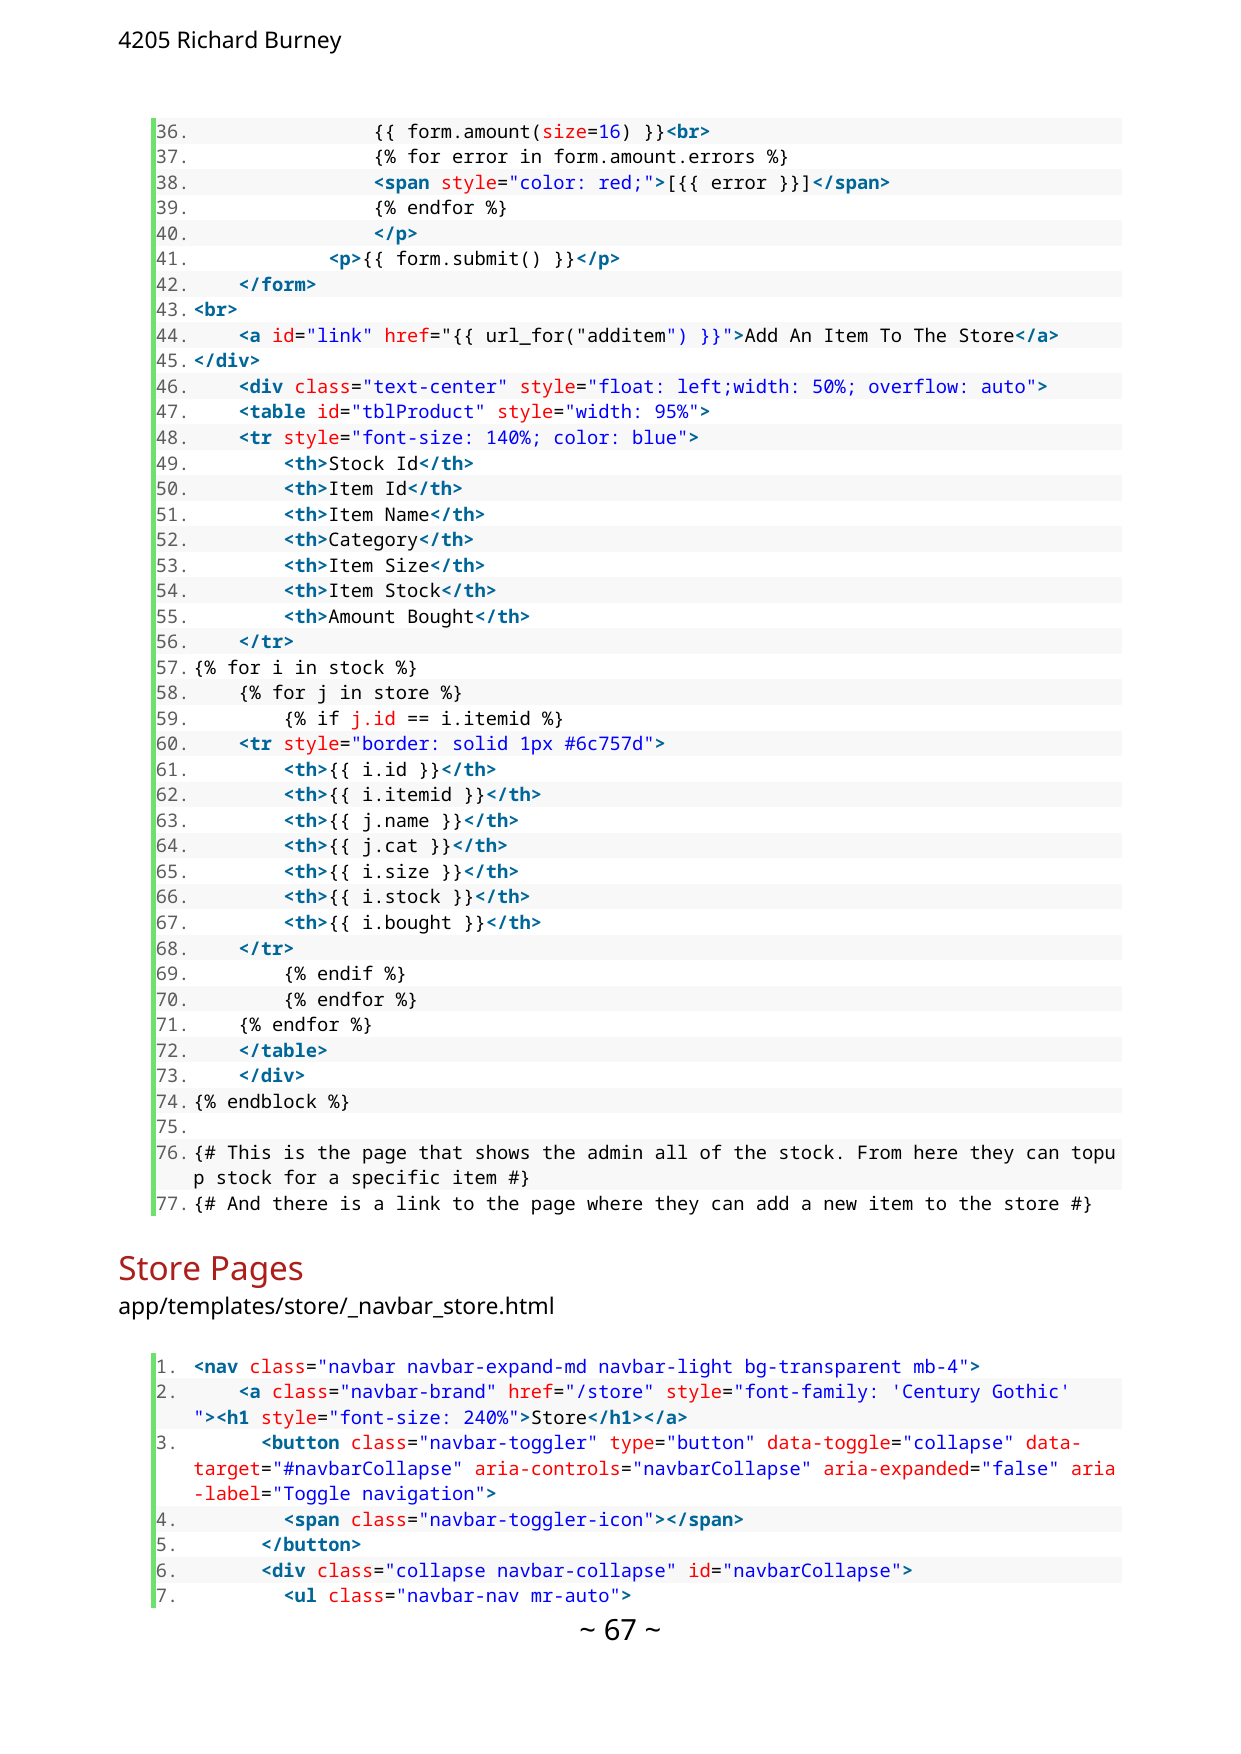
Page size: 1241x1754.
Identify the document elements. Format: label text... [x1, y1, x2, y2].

list </button> [156, 1532, 1122, 1557]
list <th>{{ i.id }}</th> [156, 756, 1122, 782]
list <th>Item Id</th> [156, 475, 1122, 501]
list <th>Item Stock</th> [156, 577, 1122, 603]
list {% for i in stock %} [156, 654, 1122, 679]
list <th>Item Size</th> [156, 552, 1122, 577]
list <th>{{ i.bought }}</th> [156, 909, 1122, 935]
list <ul class="navbar-nav mr-auto"> [156, 1583, 1122, 1608]
list <tr style="border: solid 1px #6c757d"> [156, 731, 1122, 756]
list <span style="color: red;">[{{ error }}]</span> [156, 169, 1122, 195]
list </tr> [156, 628, 1122, 654]
list </p> [156, 220, 1122, 246]
list {# And there is a link to the page where they can add a new item to the store #} [156, 1190, 1122, 1216]
list </tr> [156, 935, 1122, 960]
list <th>{{ j.cat }}</th> [156, 833, 1122, 858]
list <th>{{ i.stock }}</th> [156, 884, 1122, 909]
list <div class="text-center" style="float: left;width: 50%; overflow: auto"> [156, 373, 1122, 399]
list <th>{{ i.size }}</th> [156, 858, 1122, 884]
list </form> [156, 271, 1122, 297]
list {% endfor %} [156, 195, 1122, 220]
list <th>Category</th> [156, 526, 1122, 552]
list {% endblock %} [156, 1088, 1122, 1113]
list {% if j.id == i.itemid %} [156, 705, 1122, 731]
list <a id="link" href="{{ url_for("additem") }}">Add An Item To The Store</a> [156, 322, 1122, 348]
list <th>Item Name</th> [156, 501, 1122, 526]
list <button class="navbar-toggler" type="button" data-toggle="collapse" data-target="#navbarCollapse" aria-controls="navbarCollapse" aria-expanded="false" aria-label="Toggle navigation"> [156, 1429, 1122, 1506]
list <p>{{ form.submit() }}</p> [156, 246, 1122, 271]
list </table> [156, 1037, 1122, 1062]
list <th>Stock Id</th> [156, 450, 1122, 475]
list {% for j in store %} [156, 679, 1122, 705]
list <span class="navbar-toggler-icon"></span> [156, 1506, 1122, 1532]
list </div> [156, 1062, 1122, 1088]
list <th>Amount Bought</th> [156, 603, 1122, 628]
subtitle Store Pages [118, 1245, 1122, 1290]
list <a class="navbar-brand" href="/store" style="font-family: 'Century Gothic'"><h1 style="font-size: 240%">Store</h1></a> [156, 1378, 1122, 1429]
list <nav class="navbar navbar-expand-md navbar-light bg-transparent mb-4"> [156, 1353, 1122, 1378]
list <th>{{ j.name }}</th> [156, 807, 1122, 833]
list {% endfor %} [156, 1011, 1122, 1037]
list {% endfor %} [156, 986, 1122, 1011]
list <br> [156, 297, 1122, 322]
list <table id="tblProduct" style="width: 95%"> [156, 399, 1122, 424]
list {% for error in form.amount.errors %} [156, 144, 1122, 169]
list <th>{{ i.itemid }}</th> [156, 782, 1122, 807]
list {{ form.amount(size=16) }}<br> [156, 118, 1122, 144]
list <tr style="font-size: 140%; color: blue"> [156, 424, 1122, 450]
list </div> [156, 348, 1122, 373]
list {# This is the page that shows the admin all of the stock. From here they can topup stock for a specific item #} [156, 1139, 1122, 1190]
text app/templates/store/_navbar_store.html [118, 1290, 1122, 1321]
list <div class="collapse navbar-collapse" id="navbarCollapse"> [156, 1557, 1122, 1583]
list {% endif %} [156, 960, 1122, 986]
